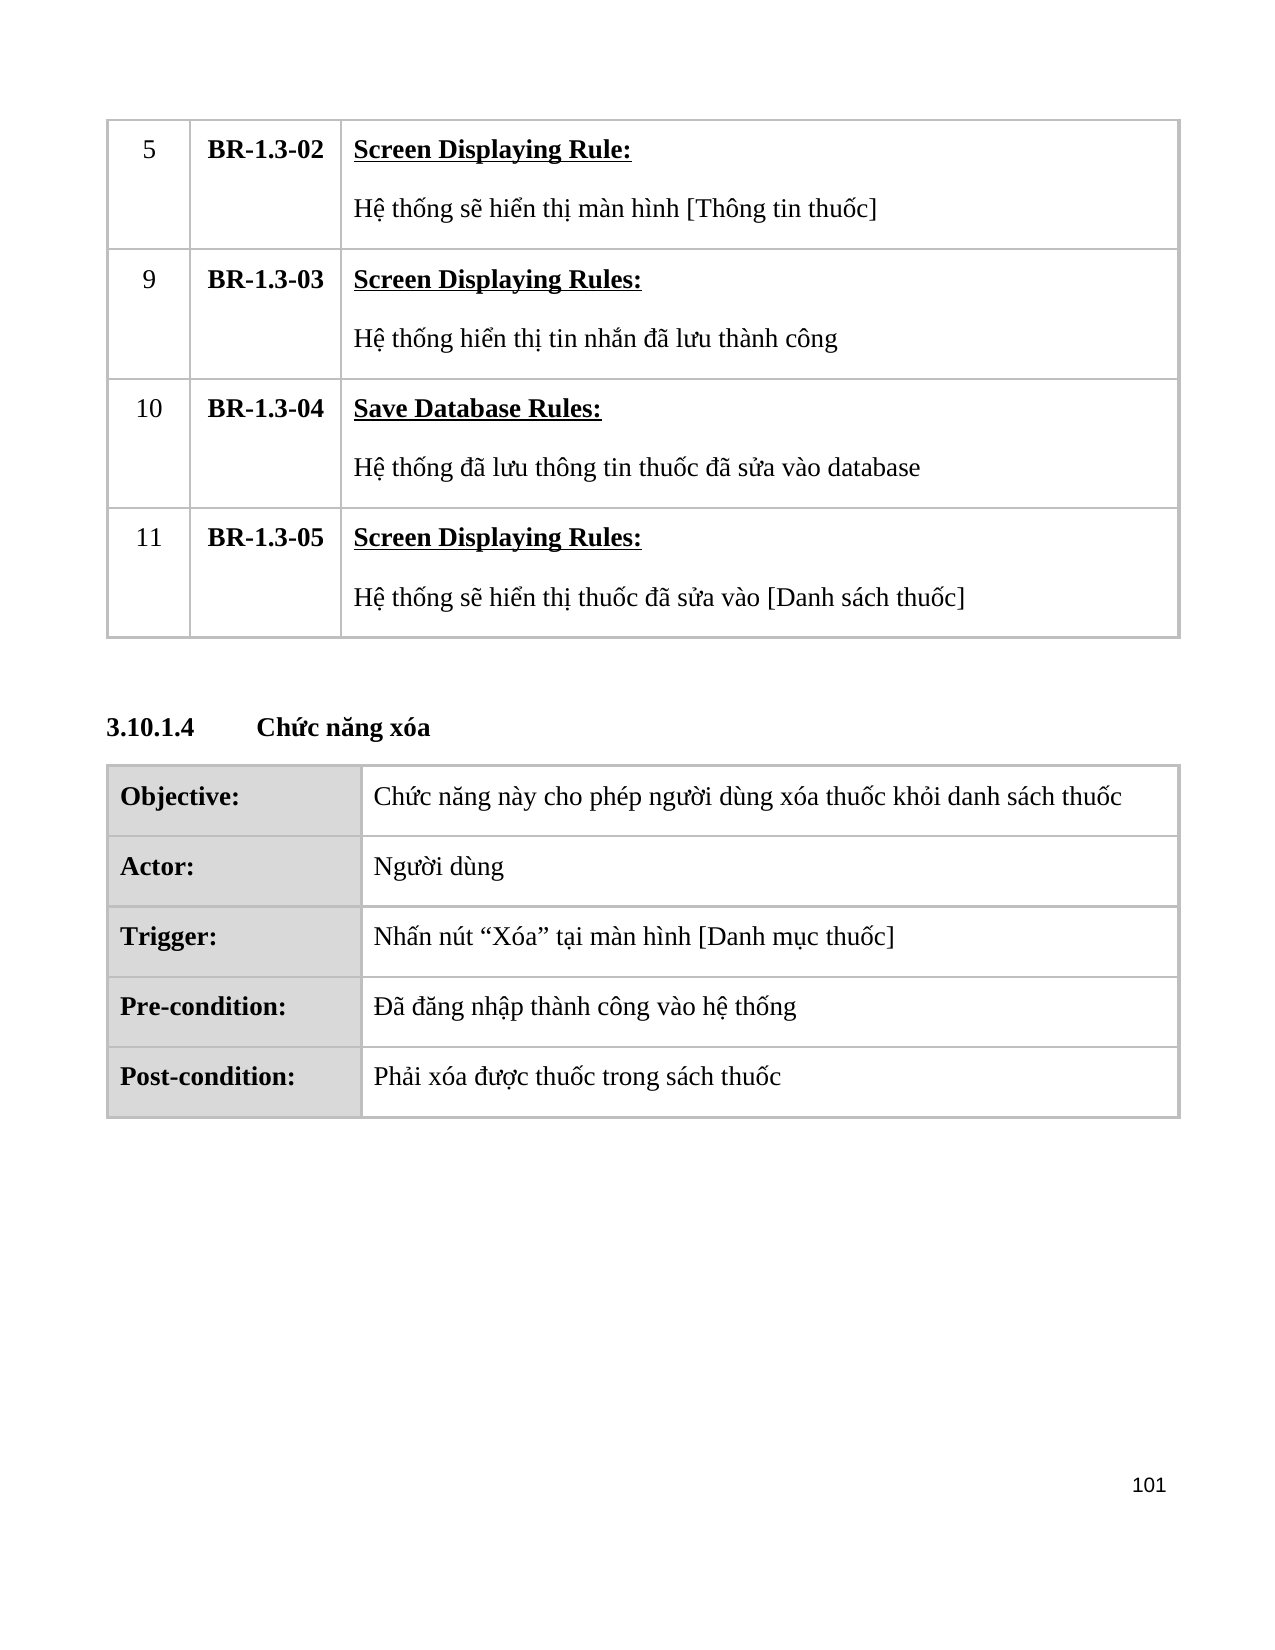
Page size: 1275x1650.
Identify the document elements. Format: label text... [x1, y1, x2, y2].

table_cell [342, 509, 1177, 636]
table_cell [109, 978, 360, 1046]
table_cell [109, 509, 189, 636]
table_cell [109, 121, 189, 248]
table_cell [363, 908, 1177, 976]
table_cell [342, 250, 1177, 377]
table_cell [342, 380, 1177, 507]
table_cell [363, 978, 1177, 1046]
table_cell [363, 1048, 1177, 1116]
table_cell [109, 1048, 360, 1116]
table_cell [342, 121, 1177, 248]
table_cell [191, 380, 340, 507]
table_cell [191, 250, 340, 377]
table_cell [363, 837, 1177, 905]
subtitle Chức năng xóa [106, 711, 1167, 742]
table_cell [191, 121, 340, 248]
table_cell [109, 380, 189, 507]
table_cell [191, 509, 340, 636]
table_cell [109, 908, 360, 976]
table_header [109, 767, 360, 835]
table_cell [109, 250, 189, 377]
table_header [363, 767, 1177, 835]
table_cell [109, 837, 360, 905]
